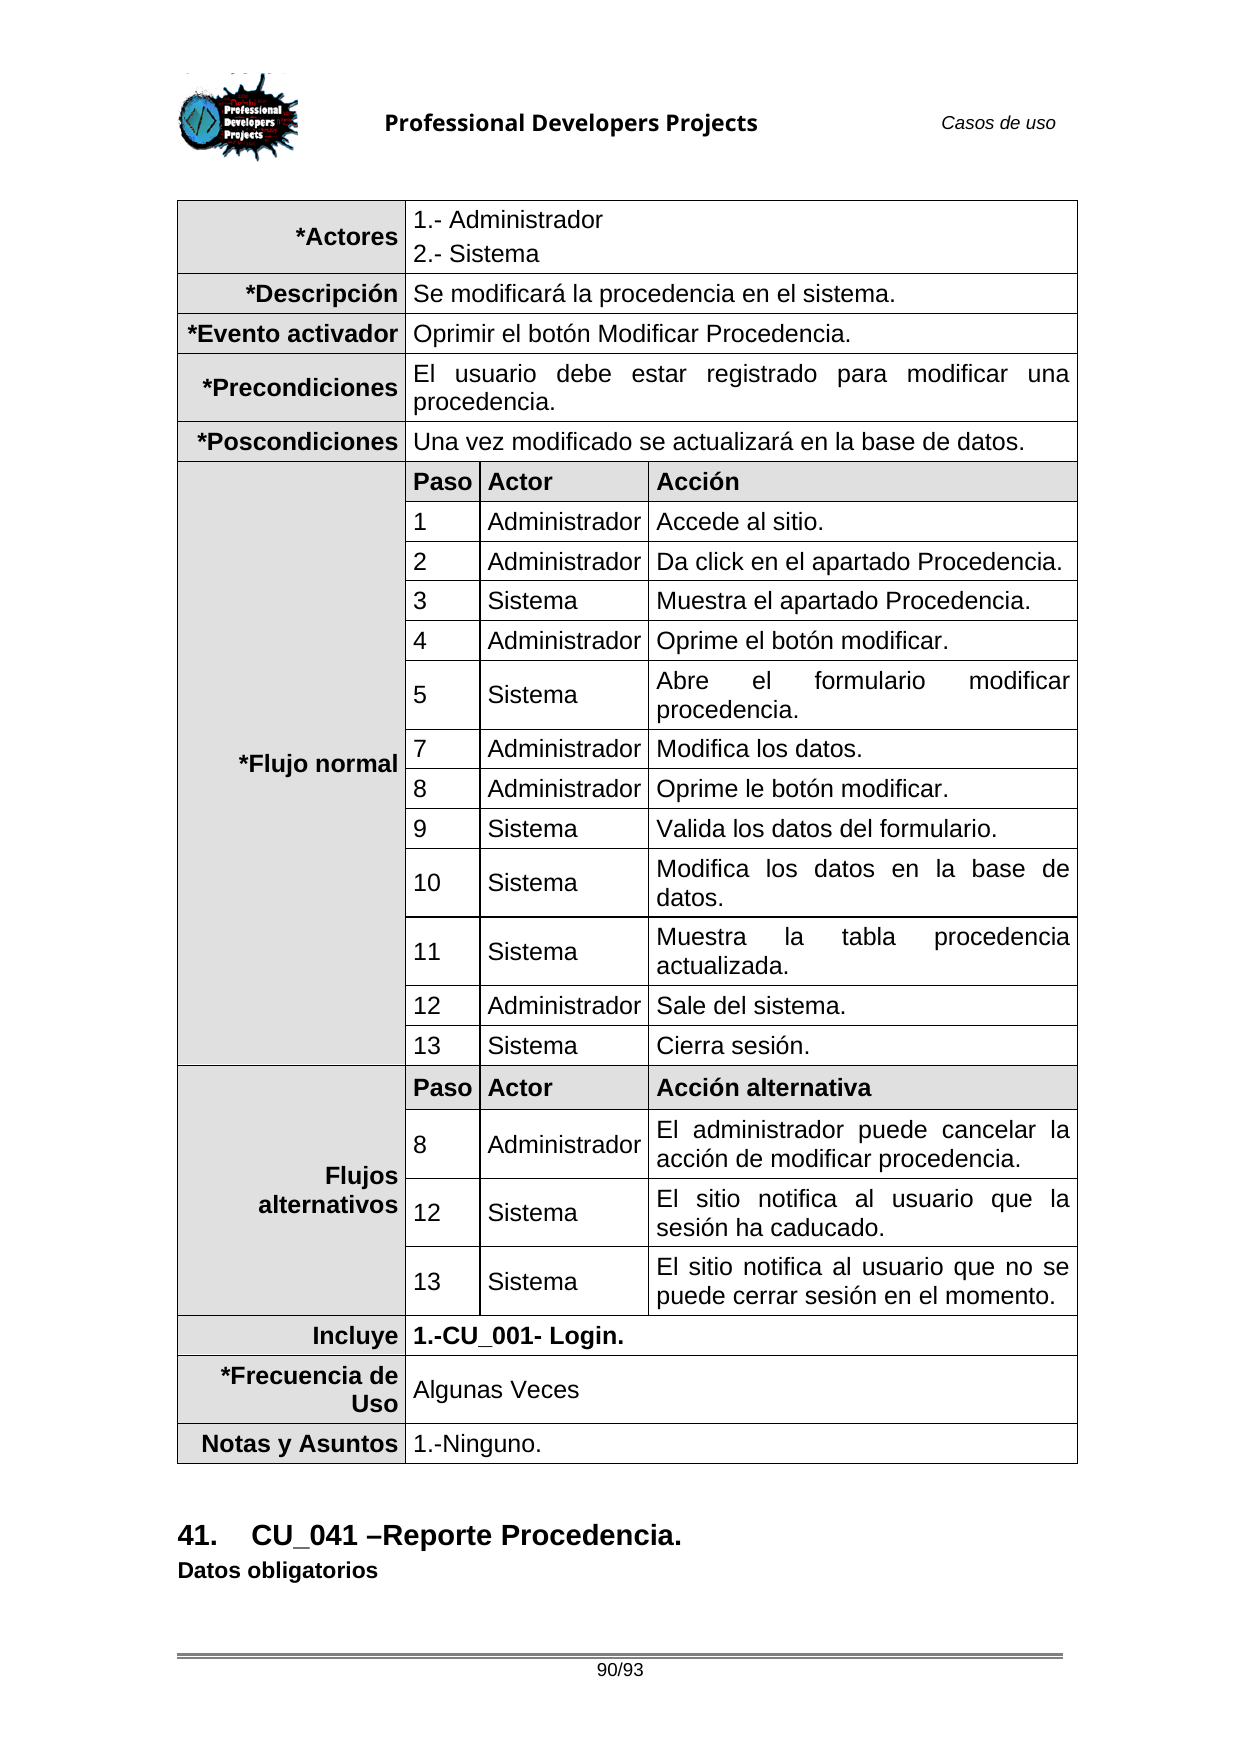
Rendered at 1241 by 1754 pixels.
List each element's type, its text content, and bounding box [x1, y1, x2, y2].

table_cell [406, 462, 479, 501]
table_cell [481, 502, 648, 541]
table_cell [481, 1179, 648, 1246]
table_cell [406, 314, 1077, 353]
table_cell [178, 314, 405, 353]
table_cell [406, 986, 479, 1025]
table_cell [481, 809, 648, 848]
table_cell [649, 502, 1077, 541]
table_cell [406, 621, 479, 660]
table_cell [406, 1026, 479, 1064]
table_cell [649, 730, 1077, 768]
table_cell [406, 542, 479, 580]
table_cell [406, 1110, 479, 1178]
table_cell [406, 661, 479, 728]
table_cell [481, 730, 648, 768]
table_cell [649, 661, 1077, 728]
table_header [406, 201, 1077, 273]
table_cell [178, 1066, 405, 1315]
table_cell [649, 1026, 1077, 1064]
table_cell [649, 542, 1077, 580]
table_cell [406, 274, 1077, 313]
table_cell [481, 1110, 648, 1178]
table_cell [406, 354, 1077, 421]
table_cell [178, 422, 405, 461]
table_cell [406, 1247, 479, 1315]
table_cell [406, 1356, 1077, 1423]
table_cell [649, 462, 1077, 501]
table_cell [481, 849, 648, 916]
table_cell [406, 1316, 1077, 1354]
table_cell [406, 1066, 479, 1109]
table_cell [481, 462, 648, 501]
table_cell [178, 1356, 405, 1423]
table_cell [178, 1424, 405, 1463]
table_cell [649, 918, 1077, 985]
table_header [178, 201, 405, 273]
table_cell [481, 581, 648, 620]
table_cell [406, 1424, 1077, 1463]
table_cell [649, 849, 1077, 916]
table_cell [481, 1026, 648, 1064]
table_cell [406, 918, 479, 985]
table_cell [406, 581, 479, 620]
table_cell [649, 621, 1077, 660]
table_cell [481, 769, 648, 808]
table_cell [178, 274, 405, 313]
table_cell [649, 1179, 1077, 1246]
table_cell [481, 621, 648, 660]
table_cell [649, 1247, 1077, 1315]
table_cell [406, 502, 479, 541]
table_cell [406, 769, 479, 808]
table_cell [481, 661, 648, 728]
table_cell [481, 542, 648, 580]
text Datos obligatorios [177, 1557, 1063, 1584]
picture [177, 73, 298, 171]
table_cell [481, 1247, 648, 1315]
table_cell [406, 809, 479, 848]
subtitle CU_041 –Reporte Procedencia. [177, 1518, 1063, 1551]
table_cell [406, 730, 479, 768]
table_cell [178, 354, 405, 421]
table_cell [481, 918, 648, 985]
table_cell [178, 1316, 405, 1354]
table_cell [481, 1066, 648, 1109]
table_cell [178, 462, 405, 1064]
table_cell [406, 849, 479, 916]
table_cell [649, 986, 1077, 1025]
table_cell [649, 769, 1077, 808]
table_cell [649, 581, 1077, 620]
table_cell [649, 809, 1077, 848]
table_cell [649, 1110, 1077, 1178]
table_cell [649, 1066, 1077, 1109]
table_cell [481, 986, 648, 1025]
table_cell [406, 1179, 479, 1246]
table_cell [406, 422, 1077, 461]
